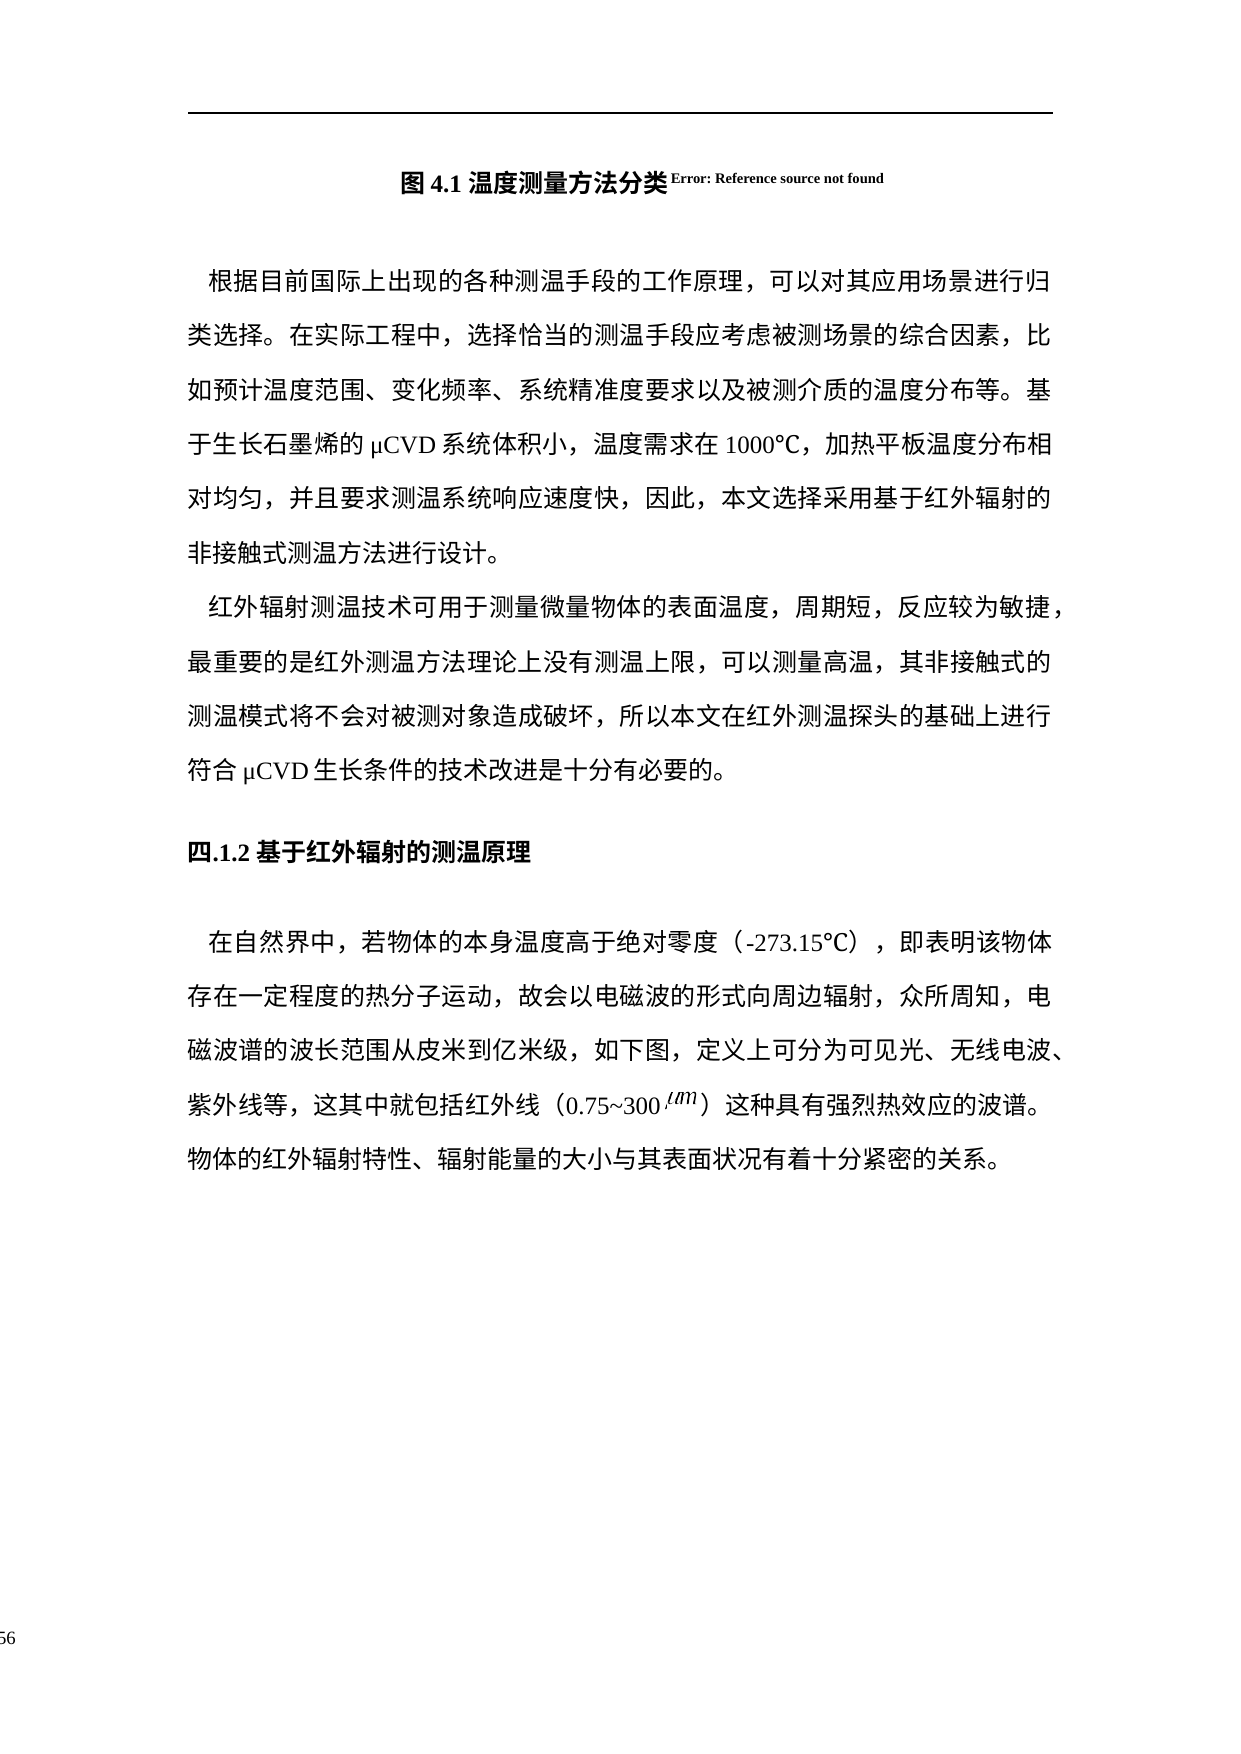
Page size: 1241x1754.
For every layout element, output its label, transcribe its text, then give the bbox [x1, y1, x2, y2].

subtitle 基于红外辐射的测温原理 [187, 832, 1053, 868]
text 根据目前国际上出现的各种测温手段的工作原理，可以对其应用场景进行归类选择。在实际工程中，选择恰当的测温手段应考虑被测场景的综合因素，比如预计温度范围、变化频率、系统精准度要求以及被测介质的温度分布等。基于生长石墨烯的μCVD系统体积小，温度需求在1000℃，加热平板温度分布相对均匀，并且要求测温系统响应速度快，因此，本文选择采用基于红外辐射的非接触式测温方法进行设计。 [187, 261, 1053, 569]
text 红外辐射测温技术可用于测量微量物体的表面温度，周期短，反应较为敏捷，最重要的是红外测温方法理论上没有测温上限，可以测量高温，其非接触式的测温模式将不会对被测对象造成破坏，所以本文在红外测温探头的基础上进行符合μCVD生长条件的技术改进是十分有必要的。 [187, 588, 1053, 787]
text 在自然界中，若物体的本身温度高于绝对零度（-273.15℃），即表明该物体存在一定程度的热分子运动，故会以电磁波的形式向周边辐射，众所周知，电磁波谱的波长范围从皮米到亿米级，如下图，定义上可分为可见光、无线电波、紫外线等，这其中就包括红外线（0.75~300）这种具有强烈热效应的波谱。物体的红外辐射特性、辐射能量的大小与其表面状况有着十分紧密的关系。 [187, 922, 1053, 1176]
